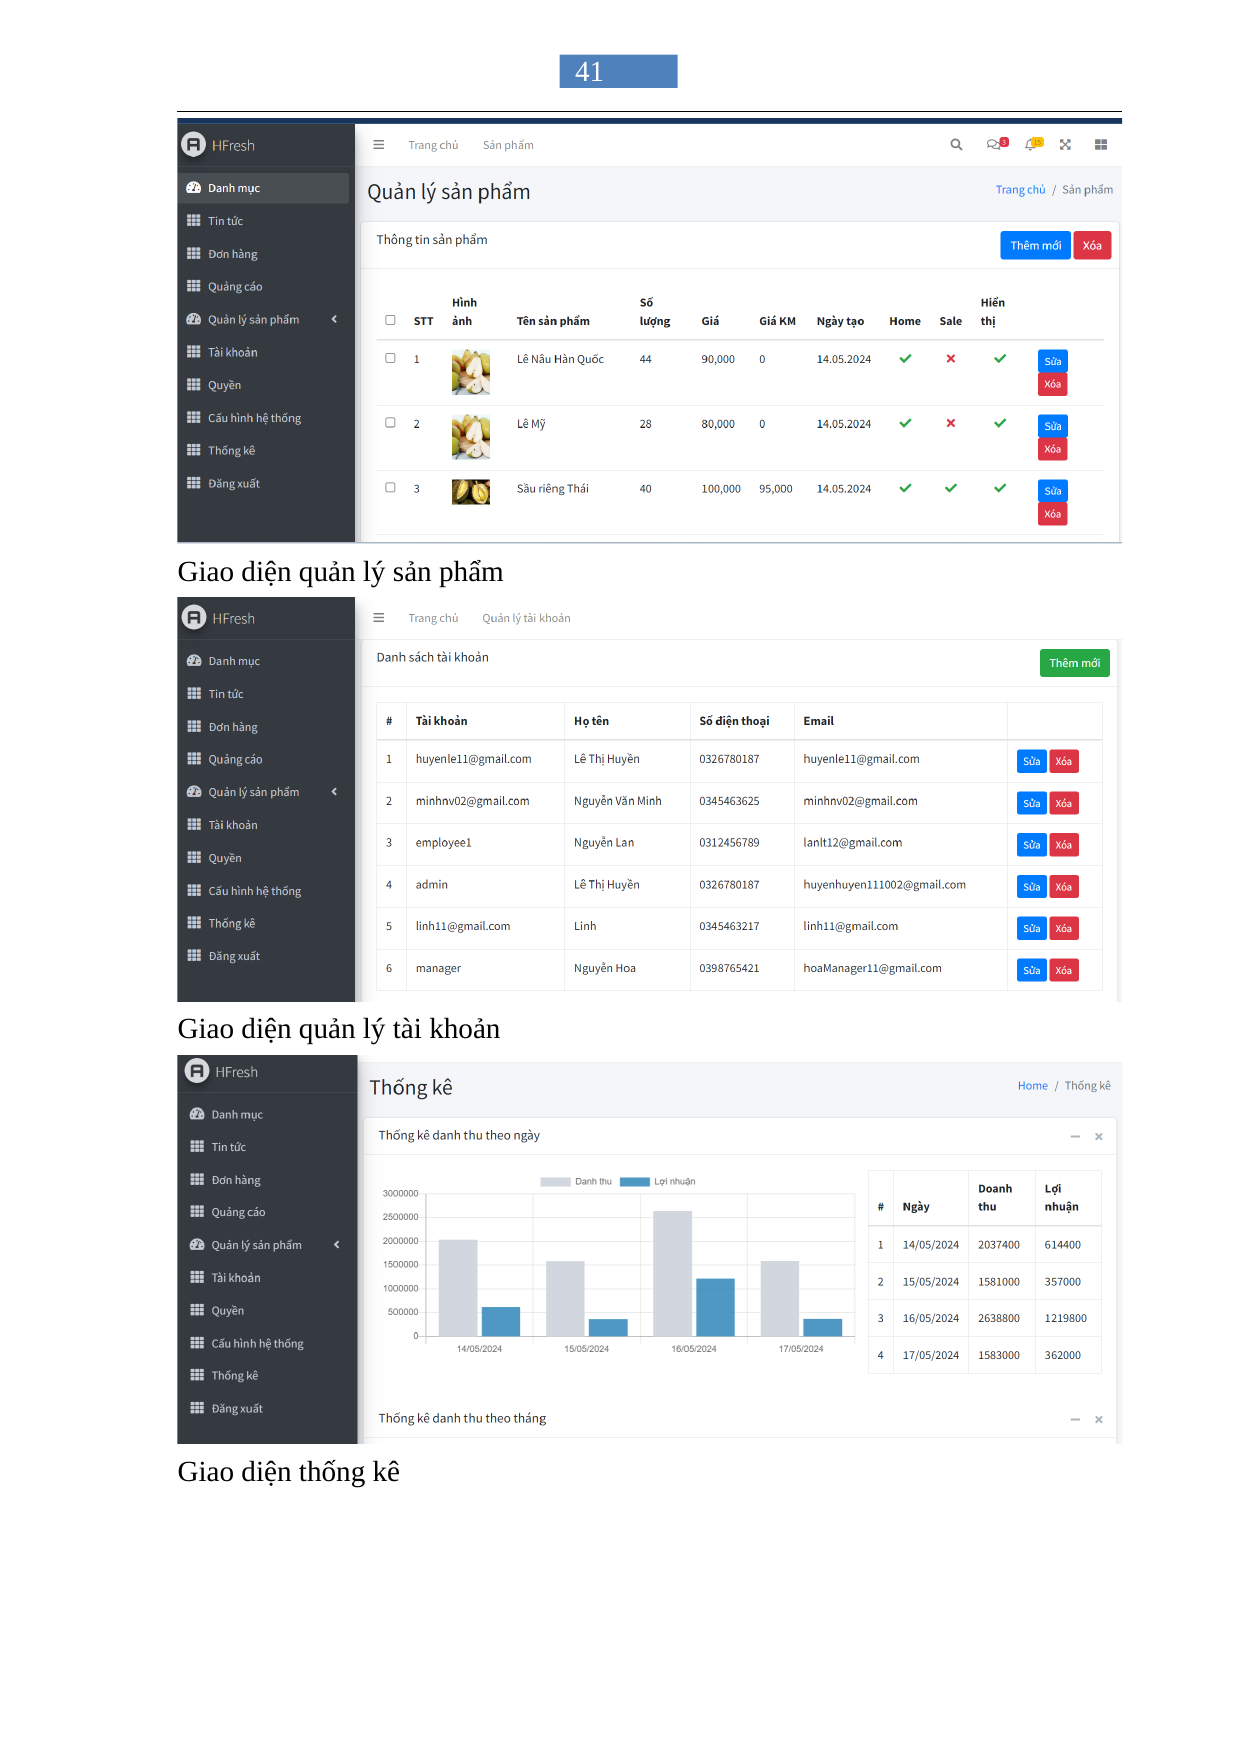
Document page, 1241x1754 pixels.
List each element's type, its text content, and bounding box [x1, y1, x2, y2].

text Giao diện quản lý tài khoản [177, 1011, 1122, 1045]
text Giao diện thống kê [177, 1454, 1122, 1487]
picture [177, 597, 1123, 1002]
picture [177, 1055, 1123, 1444]
text Giao diện quản lý sản phẩm [177, 554, 1122, 587]
picture [177, 118, 1123, 544]
